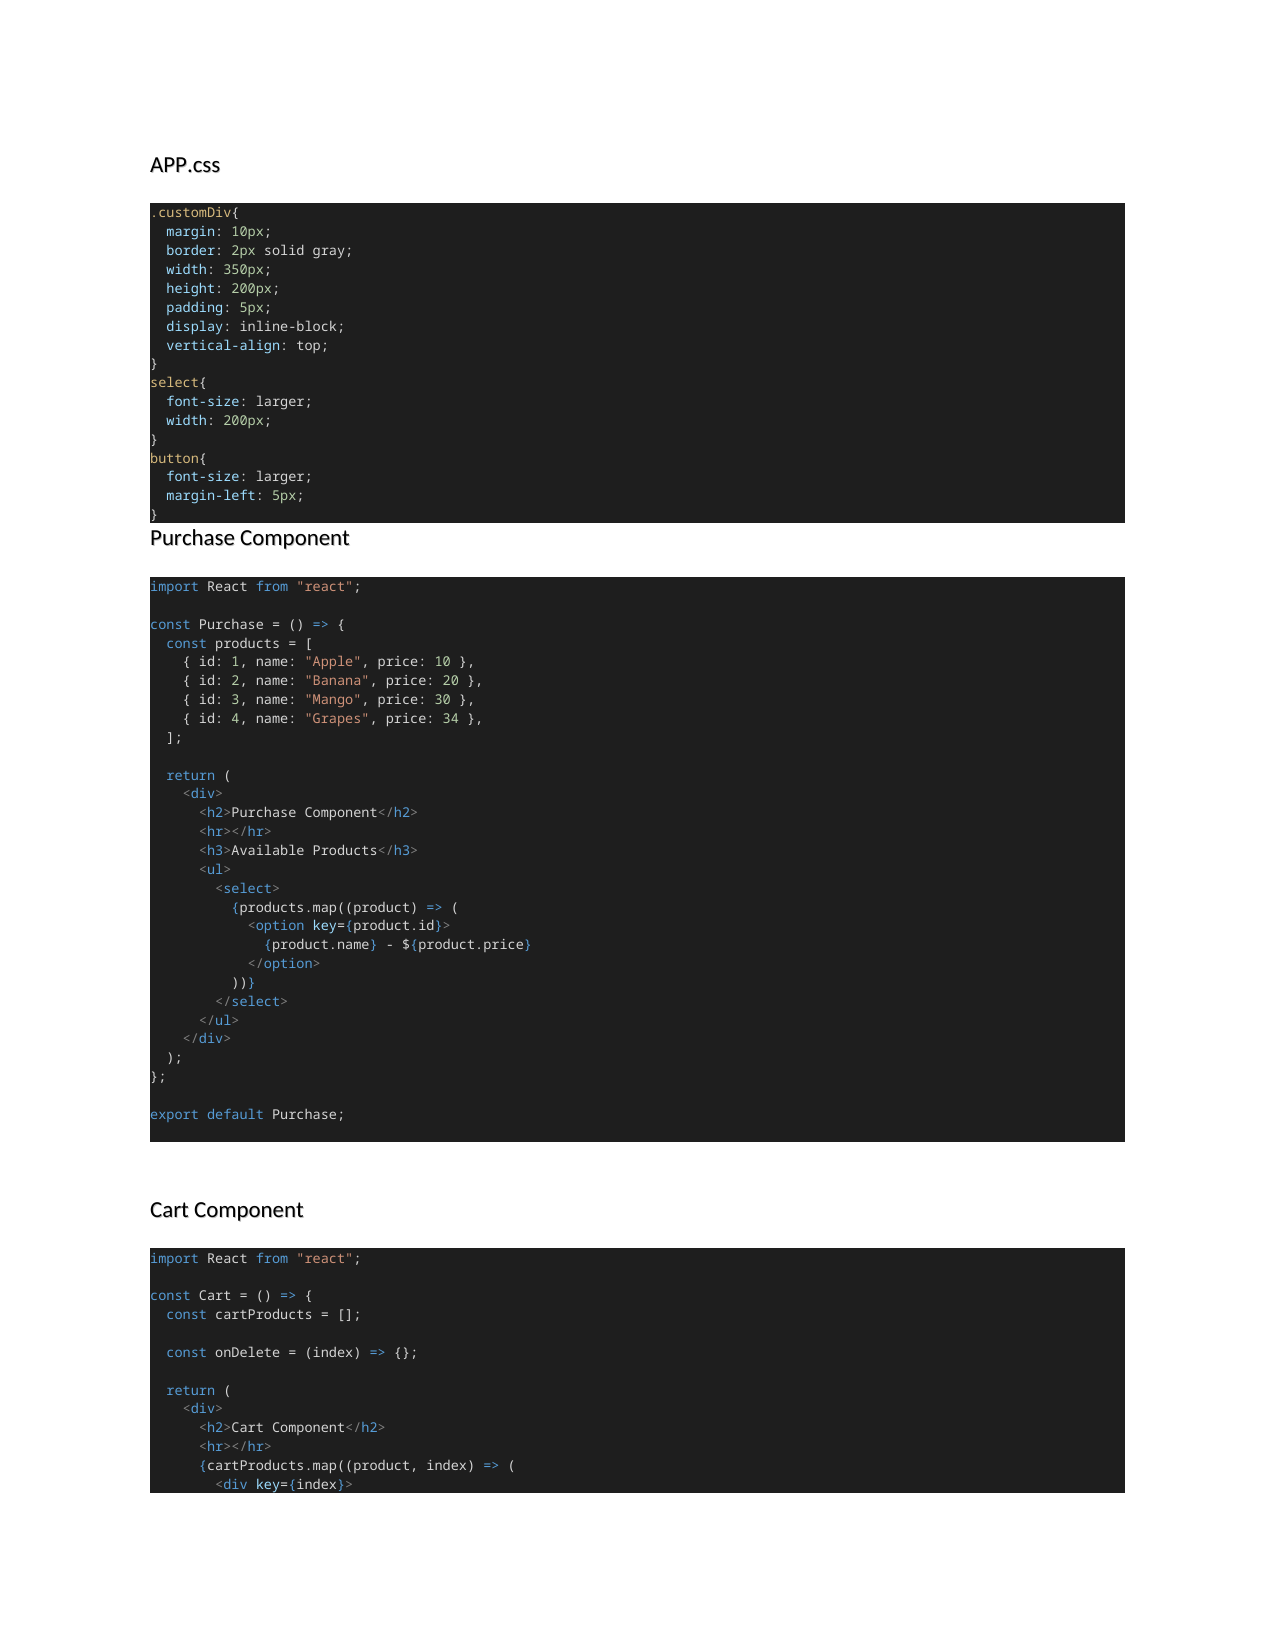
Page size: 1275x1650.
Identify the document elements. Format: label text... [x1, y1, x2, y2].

text Cart Component [150, 1195, 1125, 1223]
text <h2>Cart Component</h2> [150, 1418, 1125, 1437]
text } [150, 429, 1125, 448]
text </div> [150, 1029, 1125, 1048]
text <div key={index}> [150, 1474, 1125, 1493]
text width: 200px; [150, 410, 1125, 429]
text select{ [150, 373, 1125, 392]
text Purchase Component [150, 523, 1125, 552]
text import React from "react"; [150, 1248, 1125, 1267]
text }; [150, 1067, 1125, 1086]
text return ( [150, 1380, 1125, 1399]
text </select> [150, 991, 1125, 1010]
text ))} [150, 972, 1125, 991]
text {cartProducts.map((product, index) => ( [150, 1456, 1125, 1474]
text </ul> [150, 1010, 1125, 1029]
text border: 2px solid gray; [150, 241, 1125, 259]
text ); [150, 1048, 1125, 1067]
text <hr></hr> [150, 1437, 1125, 1456]
text { id: 1, name: "Apple", price: 10 }, [150, 652, 1125, 671]
text <hr></hr> [150, 822, 1125, 841]
text const cartProducts = []; [150, 1305, 1125, 1324]
text display: inline-block; [150, 316, 1125, 335]
text export default Purchase; [150, 1104, 1125, 1123]
text button{ [150, 448, 1125, 467]
text import React from "react"; [150, 577, 1125, 595]
text <h3>Available Products</h3> [150, 841, 1125, 859]
text vertical-align: top; [150, 335, 1125, 354]
text <div> [150, 784, 1125, 803]
text <div> [150, 1399, 1125, 1418]
text .customDiv{ [150, 203, 1125, 222]
text } [150, 354, 1125, 373]
text {product.name} - ${product.price} [150, 935, 1125, 954]
text } [150, 505, 1125, 523]
text margin-left: 5px; [150, 486, 1125, 505]
text height: 200px; [150, 278, 1125, 297]
text width: 350px; [150, 259, 1125, 278]
text ]; [150, 727, 1125, 746]
text APP.css [150, 150, 1125, 178]
text { id: 3, name: "Mango", price: 30 }, [150, 690, 1125, 708]
text <h2>Purchase Component</h2> [150, 803, 1125, 822]
text { id: 4, name: "Grapes", price: 34 }, [150, 708, 1125, 727]
text { id: 2, name: "Banana", price: 20 }, [150, 671, 1125, 690]
text font-size: larger; [150, 392, 1125, 410]
text const Purchase = () => { [150, 614, 1125, 633]
text const onDelete = (index) => {}; [150, 1342, 1125, 1361]
text margin: 10px; [150, 222, 1125, 241]
text padding: 5px; [150, 297, 1125, 316]
text const Cart = () => { [150, 1286, 1125, 1305]
text return ( [150, 765, 1125, 784]
text <select> [150, 878, 1125, 897]
text <ul> [150, 859, 1125, 878]
text </option> [150, 954, 1125, 972]
text const products = [ [150, 633, 1125, 652]
text font-size: larger; [150, 467, 1125, 486]
text {products.map((product) => ( [150, 897, 1125, 916]
text <option key={product.id}> [150, 916, 1125, 935]
